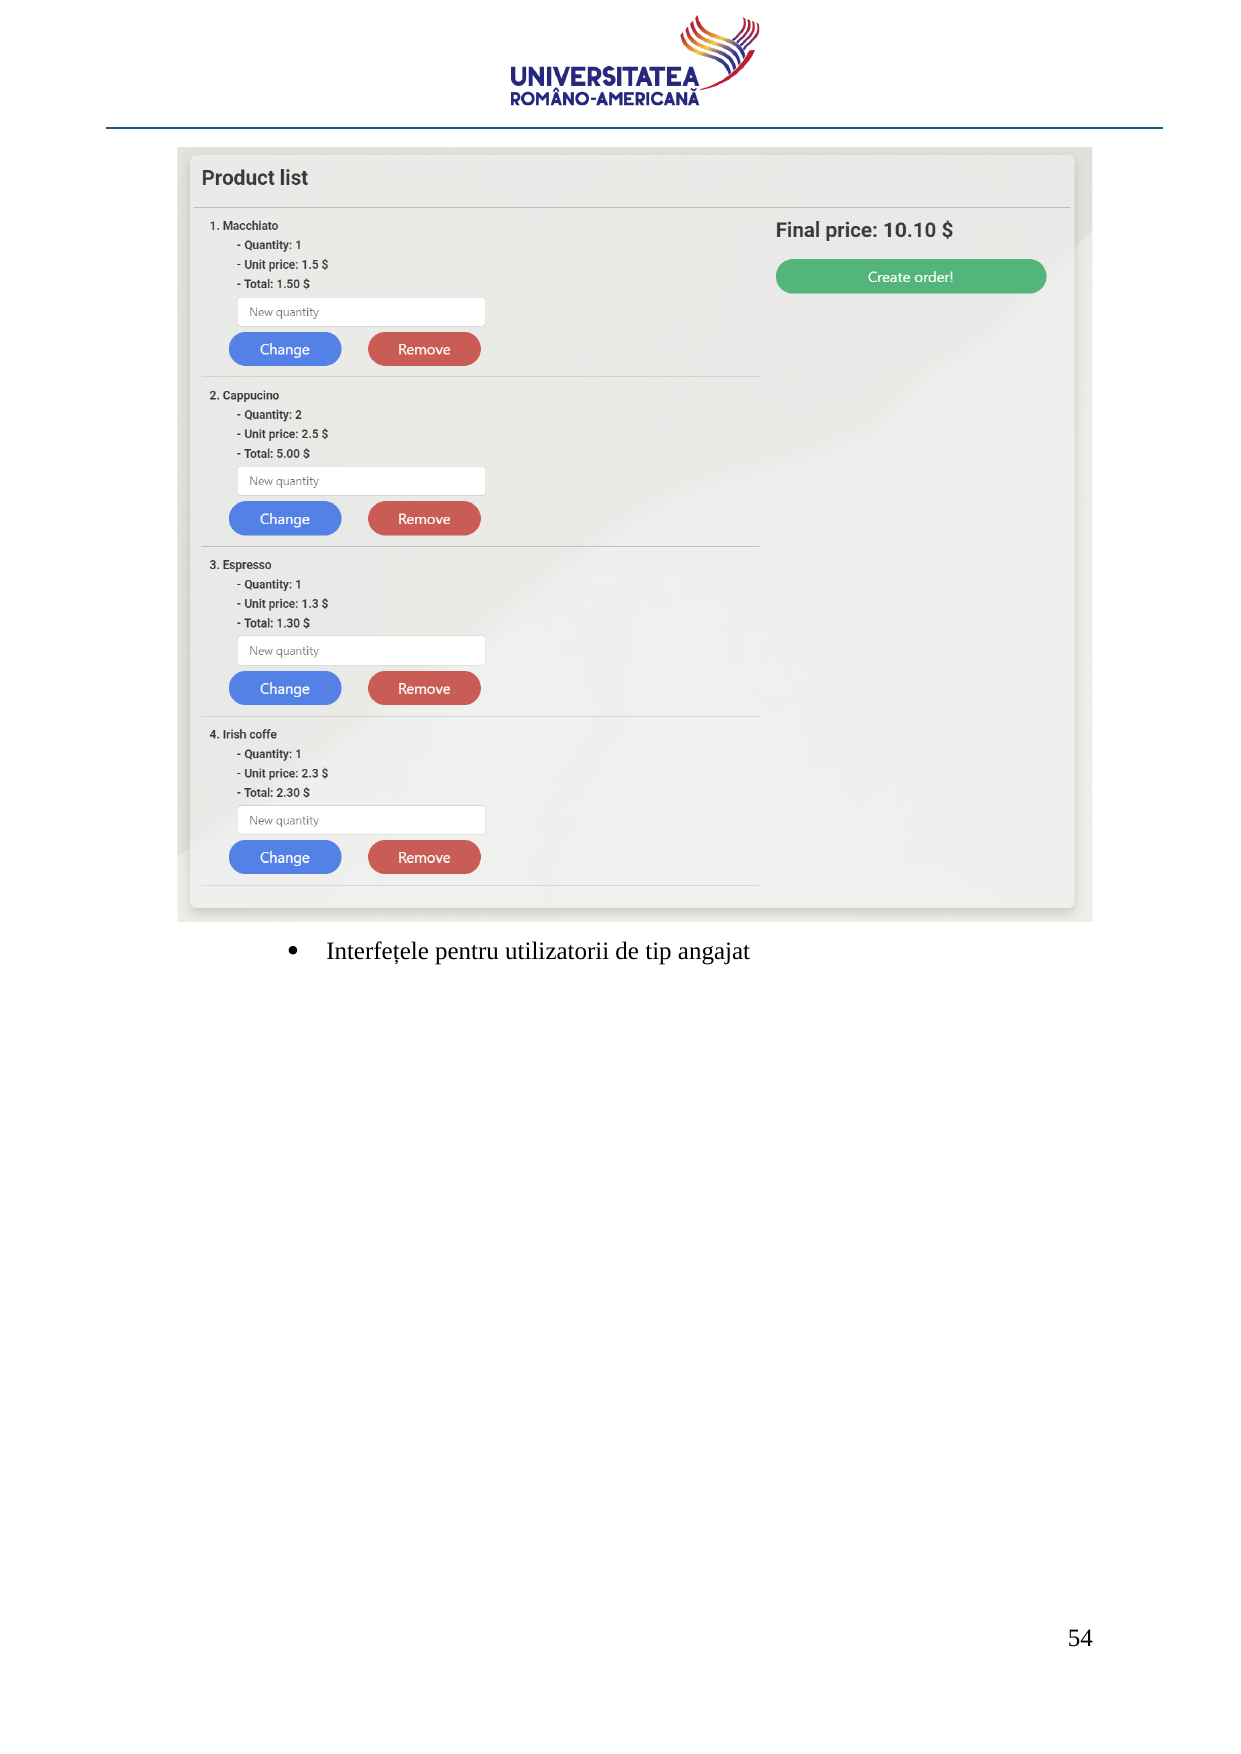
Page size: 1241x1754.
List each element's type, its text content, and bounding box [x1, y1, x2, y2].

picture [507, 12, 763, 109]
picture [177, 147, 1093, 922]
list Interfețele pentru utilizatorii de tip angajat [288, 936, 1092, 965]
